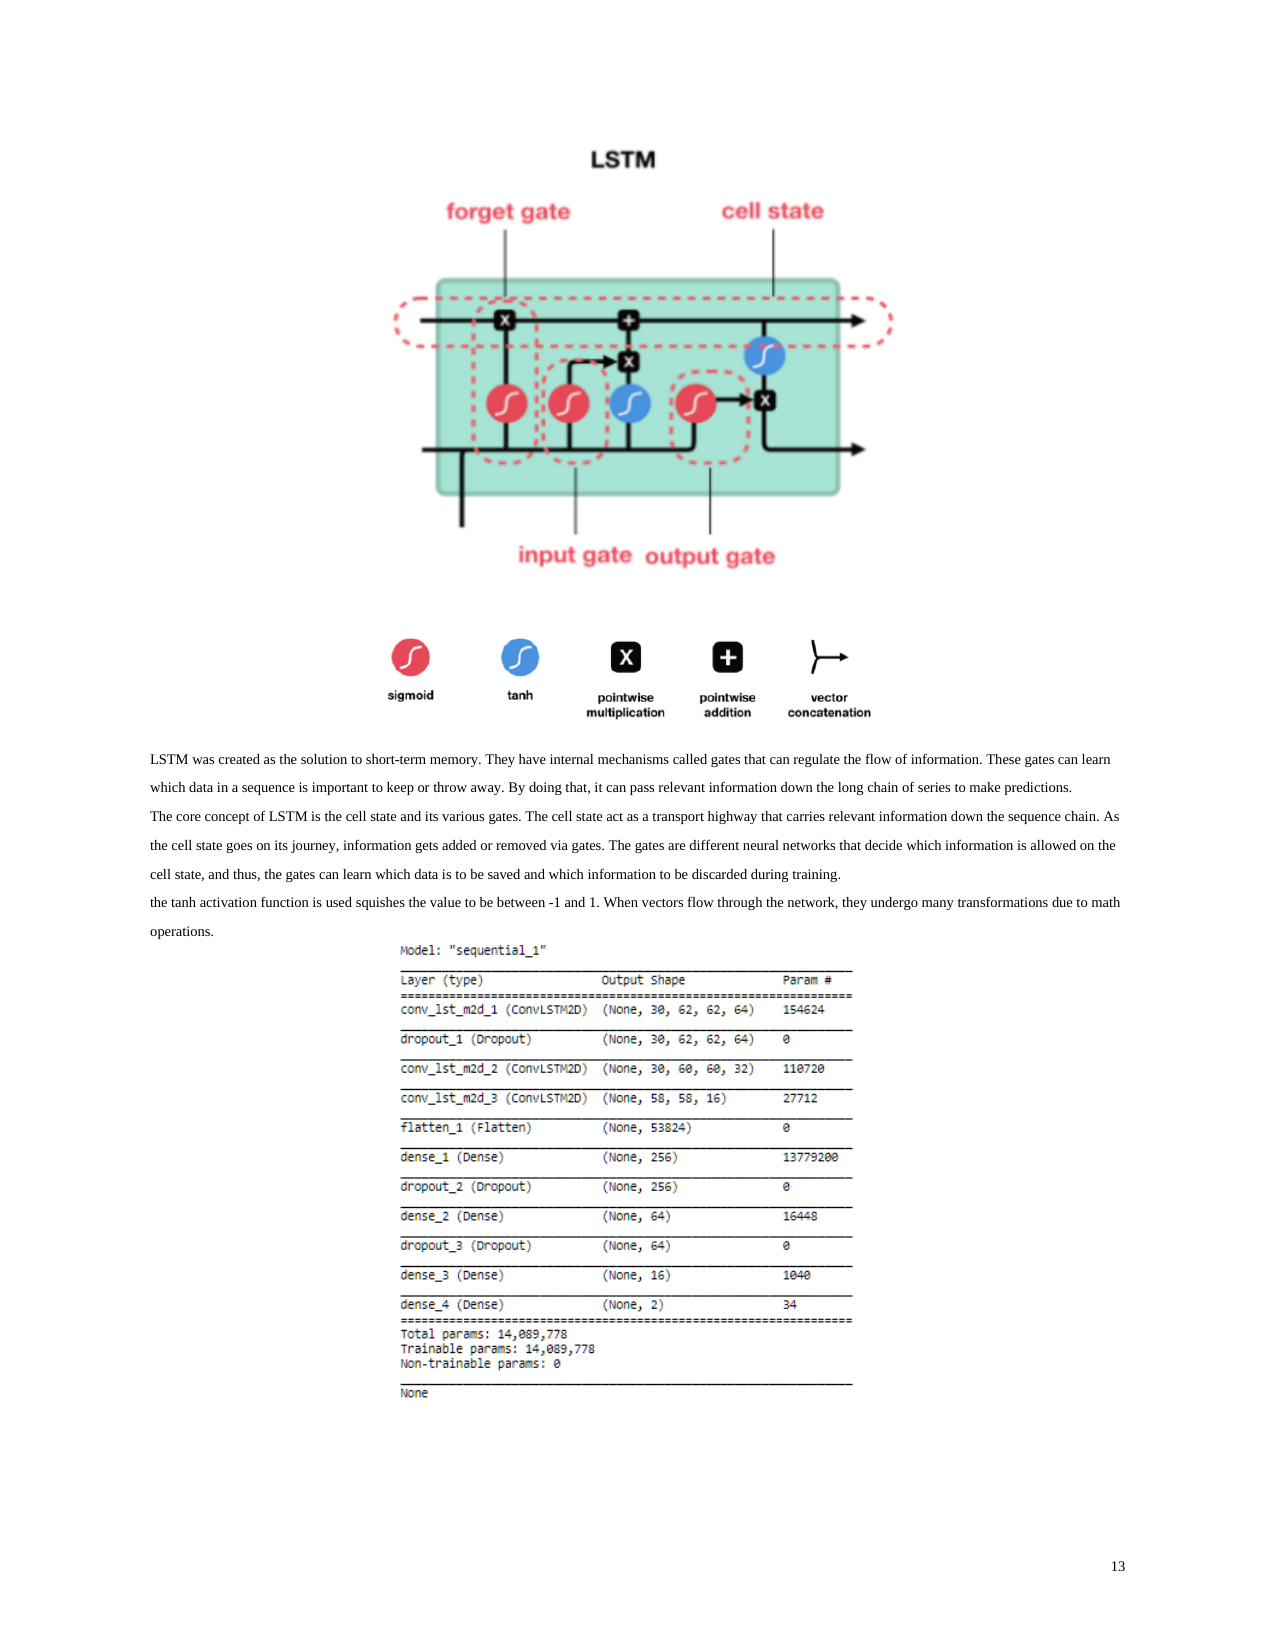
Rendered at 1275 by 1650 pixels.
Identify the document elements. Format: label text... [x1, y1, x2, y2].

text LSTM was created as the solution to short-term memory. They have internal mechanisms called gates that can regulate the flow of information. These gates can learn which data in a sequence is important to keep or throw away. By doing that, it can pass relevant information down the long chain of series to make predictions. [150, 738, 1125, 796]
picture [350, 81, 925, 739]
text the tanh activation function is used squishes the value to be between -1 and 1. When vectors flow through the network, they undergo many transformations due to math operations. [150, 882, 1125, 940]
text The core concept of LSTM is the cell state and its various gates. The cell state act as a transport highway that carries relevant information down the sequence chain. As the cell state goes on its journey, information gets added or removed via gates. The gates are different neural networks that decide which information is allowed on the cell state, and thus, the gates can learn which data is to be saved and which information to be discarded during training. [150, 796, 1125, 882]
picture [328, 939, 947, 1400]
